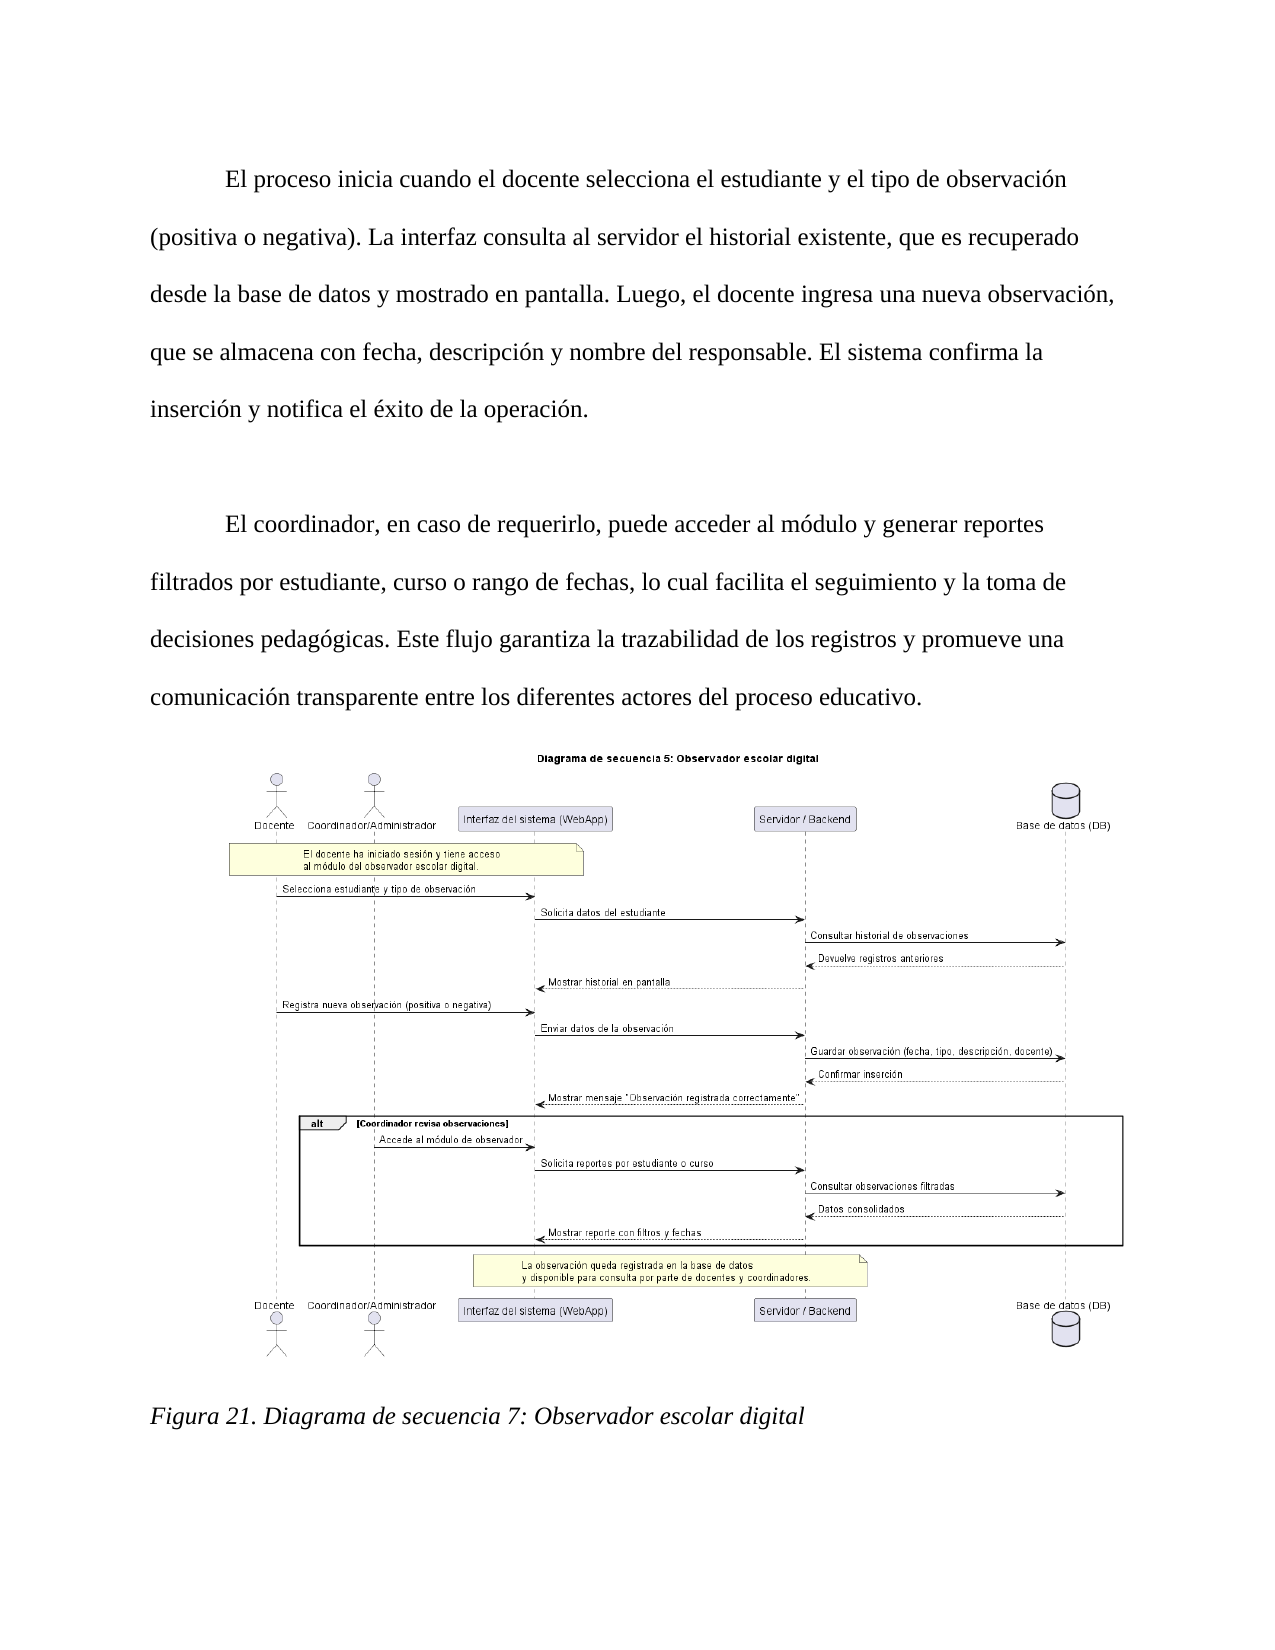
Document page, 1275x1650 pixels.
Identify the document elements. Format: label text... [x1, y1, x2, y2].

text Figura 21. Diagrama de secuencia 7: Observador escolar digital [150, 1401, 1125, 1429]
text El coordinador, en caso de requerirlo, puede acceder al módulo y generar reportes filtrados por estudiante, curso o rango de fechas, lo cual facilita el seguimiento y la toma de decisiones pedagógicas. Este flujo garantiza la trazabilidad de los registros y promueve una comunicación transparente entre los diferentes actores del proceso educativo. [150, 509, 1125, 711]
text El proceso inicia cuando el docente selecciona el estudiante y el tipo de observación (positiva o negativa). La interfaz consulta al servidor el historial existente, que es recuperado desde la base de datos y mostrado en pantalla. Luego, el docente ingresa una nueva observación, que se almacena con fecha, descripción y nombre del responsable. El sistema confirma la inserción y notifica el éxito de la operación. [150, 164, 1125, 423]
picture [225, 739, 1125, 1360]
